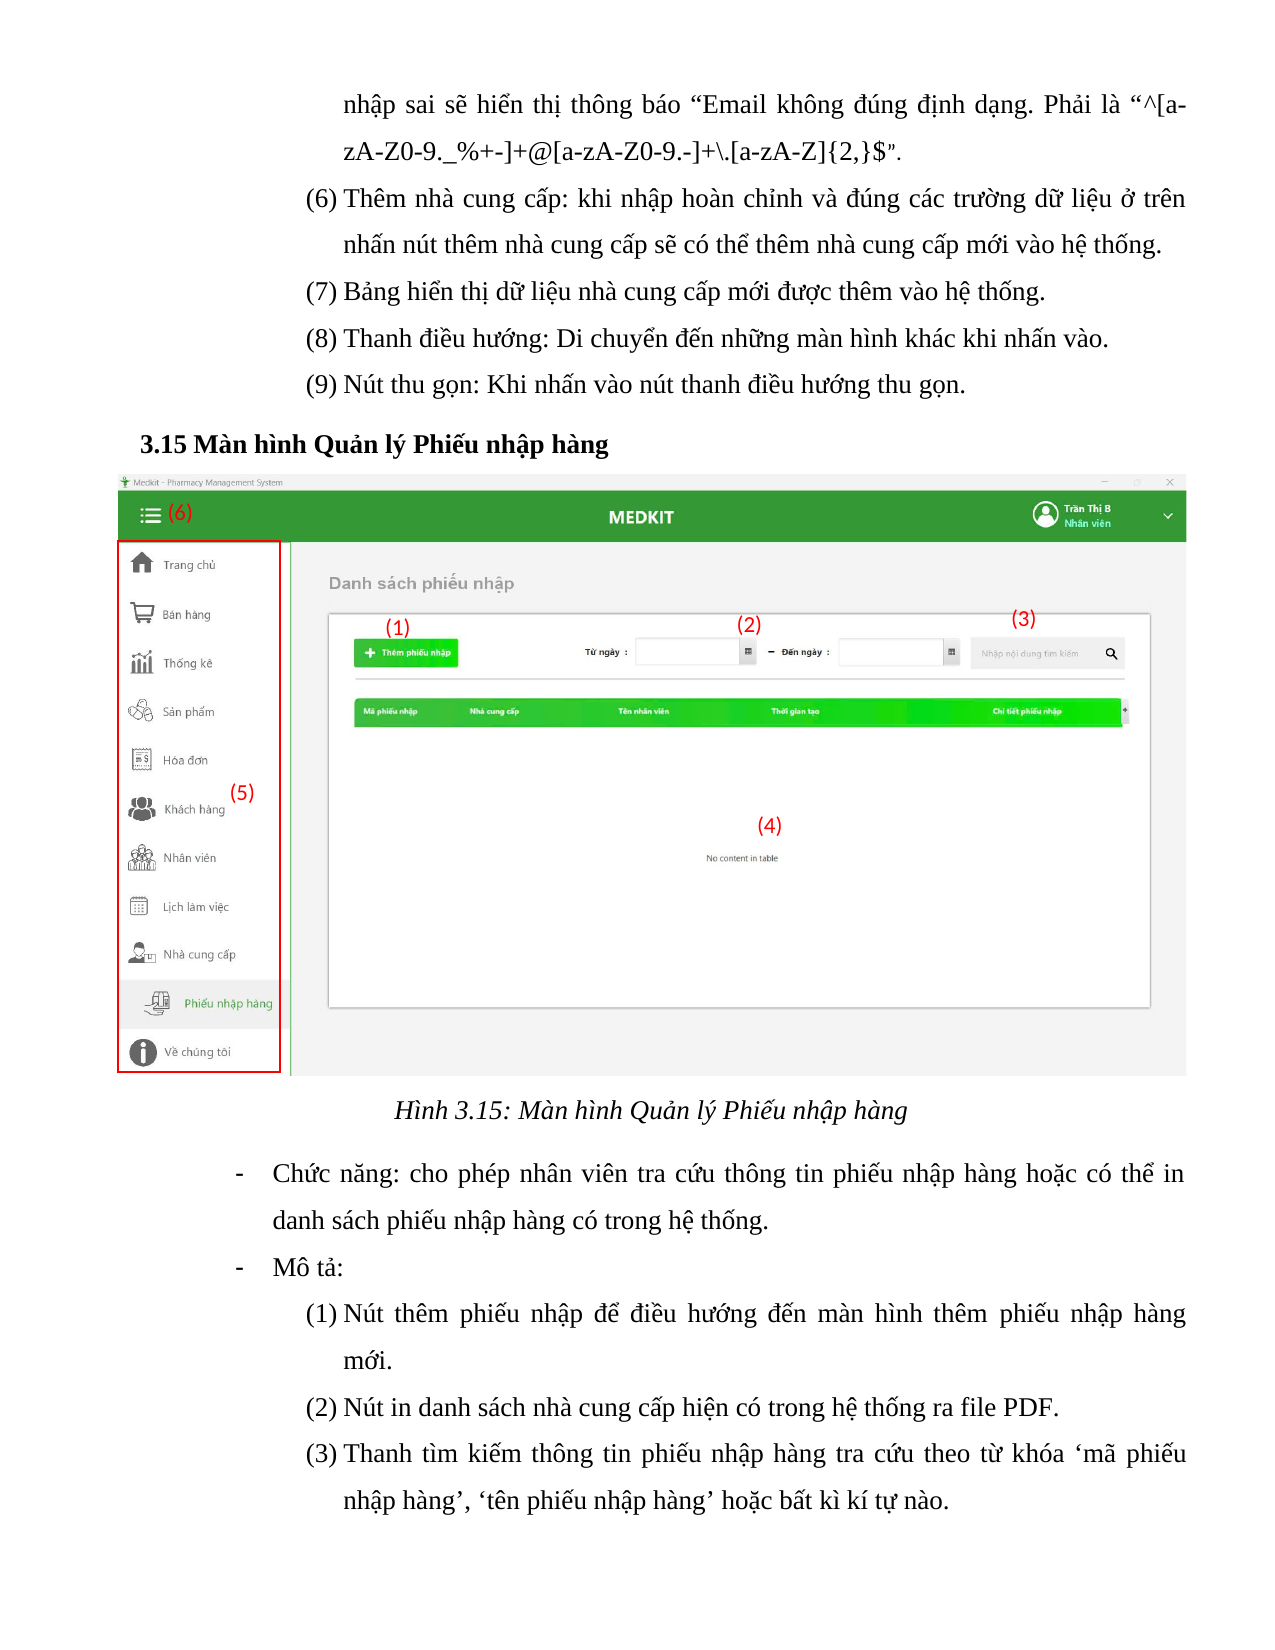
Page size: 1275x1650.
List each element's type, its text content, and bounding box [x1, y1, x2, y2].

subtitle Màn hình Quản lý Phiếu nhập hàng [140, 428, 1186, 459]
list Chức năng: cho phép nhân viên tra cứu thông tin phiếu nhập hàng hoặc có thể in danh sách phiếu nhập hàng có trong hệ thống. [235, 1157, 1186, 1235]
list Bảng hiển thị dữ liệu nhà cung cấp mới được thêm vào hệ thống. [306, 275, 1186, 306]
picture [118, 474, 1187, 1076]
list Thanh tìm kiếm thông tin phiếu nhập hàng tra cứu theo từ khóa ‘mã phiếu nhập hàng’, ‘tên phiếu nhập hàng’ hoặc bất kì kí tự nào. [306, 1438, 1186, 1515]
text Hình 3.15: Màn hình Quản lý Phiếu nhập hàng [118, 1094, 1186, 1125]
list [306, 89, 1186, 166]
list Nút in danh sách nhà cung cấp hiện có trong hệ thống ra file PDF. [306, 1391, 1186, 1422]
list Nút thu gọn: Khi nhấn vào nút thanh điều hướng thu gọn. [306, 369, 1186, 400]
list Mô tả: [235, 1251, 1186, 1282]
list Nút thêm phiếu nhập để điều hướng đến màn hình thêm phiếu nhập hàng mới. [306, 1298, 1186, 1375]
list Thanh điều hướng: Di chuyển đến những màn hình khác khi nhấn vào. [306, 322, 1186, 353]
picture [119, 542, 279, 1071]
list Thêm nhà cung cấp: khi nhập hoàn chỉnh và đúng các trường dữ liệu ở trên nhấn nút thêm nhà cung cấp sẽ có thể thêm nhà cung cấp mới vào hệ thống. [306, 182, 1186, 260]
